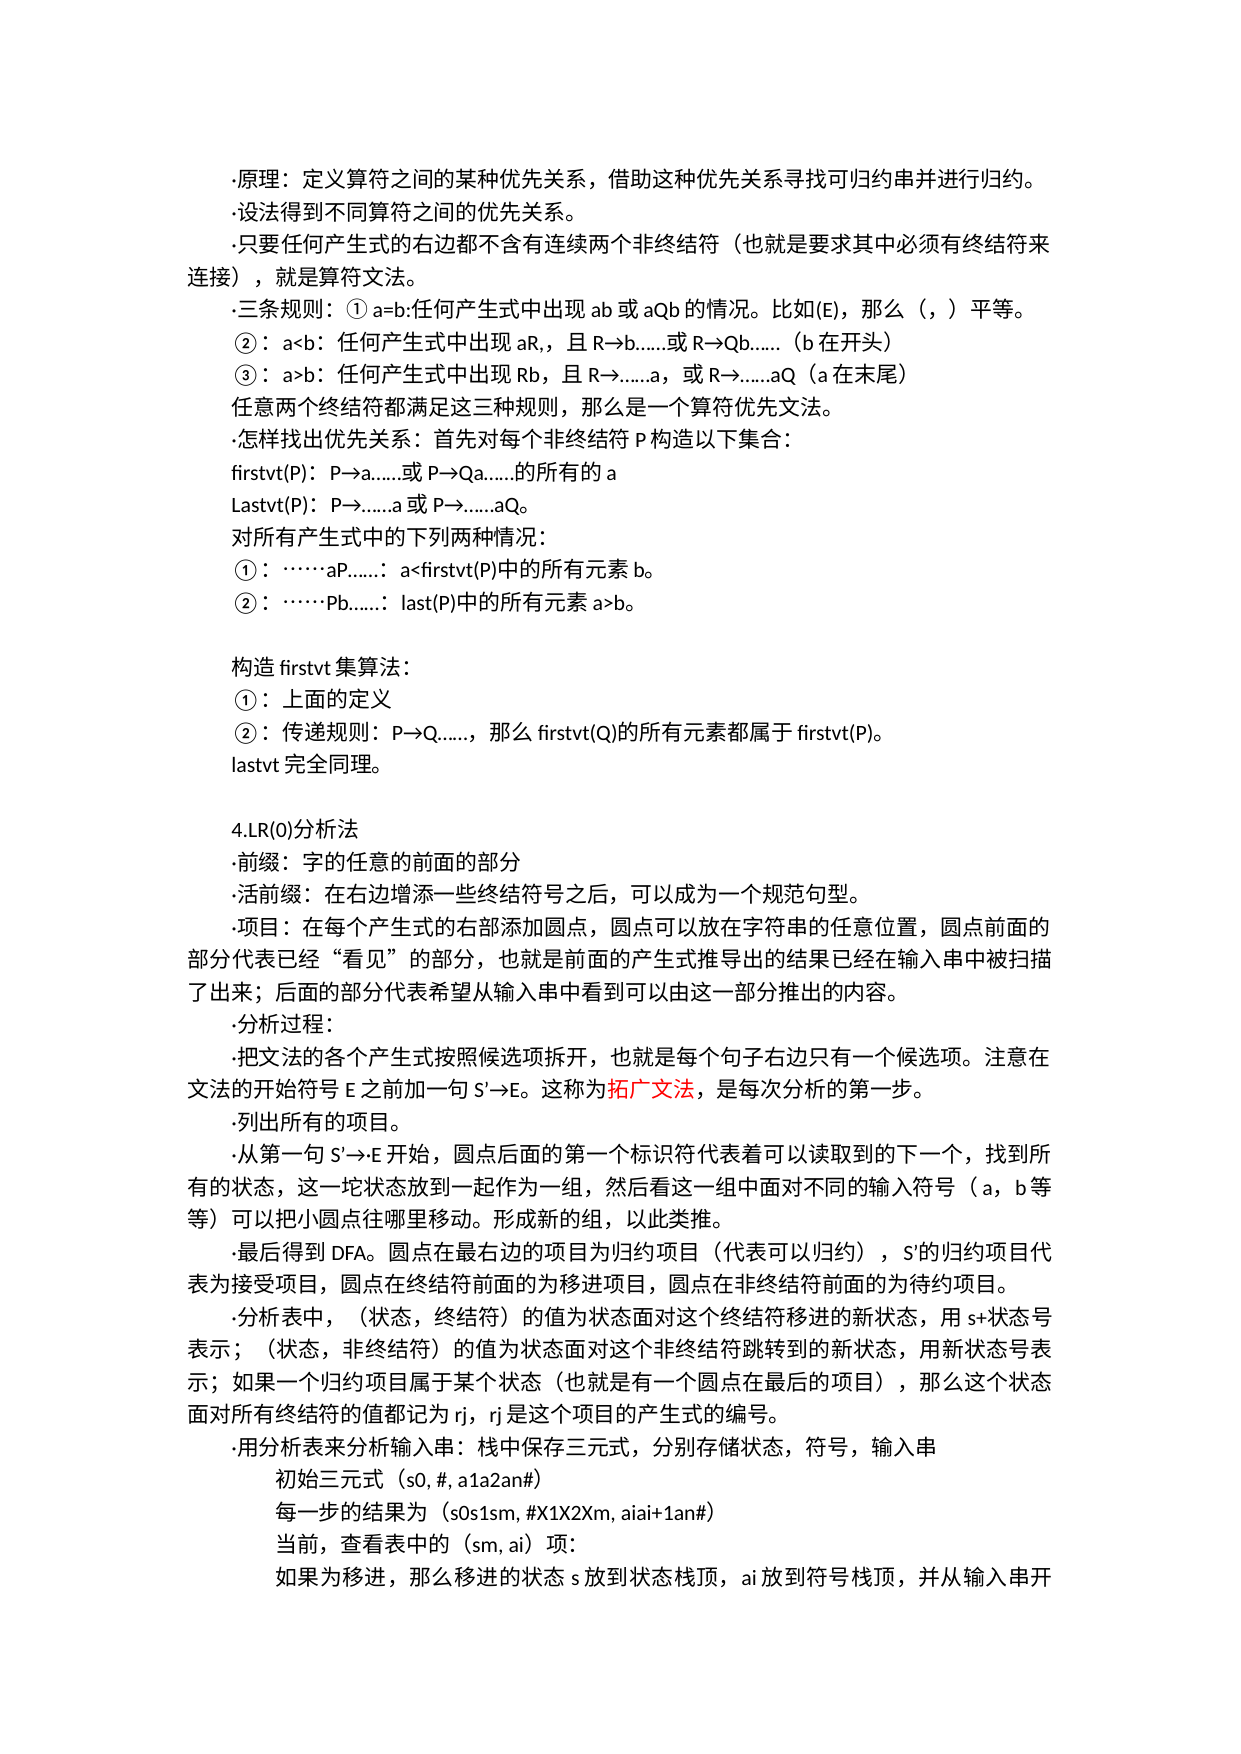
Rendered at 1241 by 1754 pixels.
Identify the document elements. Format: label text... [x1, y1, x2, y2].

text ·从第一句S’→·E开始，圆点后面的第一个标识符代表着可以读取到的下一个，找到所有的状态，这一坨状态放到一起作为一组，然后看这一组中面对不同的输入符号（a，b等等）可以把小圆点往哪里移动。形成新的组，以此类推。 [187, 1137, 1053, 1234]
text 4.LR(0)分析法 [187, 812, 1053, 844]
text 每一步的结果为（s0s1sm, #X1X2Xm, aiai+1an#） [231, 1494, 1053, 1527]
text ·怎样找出优先关系：首先对每个非终结符P构造以下集合： [187, 422, 1053, 454]
text 对所有产生式中的下列两种情况： [187, 519, 1053, 552]
text ·原理：定义算符之间的某种优先关系，借助这种优先关系寻找可归约串并进行归约。 [187, 162, 1053, 194]
text 当前，查看表中的（sm, ai）项： [231, 1527, 1053, 1559]
text ·活前缀：在右边增添一些终结符号之后，可以成为一个规范句型。 [187, 877, 1053, 909]
text ·分析过程： [187, 1007, 1053, 1039]
text ·列出所有的项目。 [187, 1104, 1053, 1137]
text 任意两个终结符都满足这三种规则，那么是一个算符优先文法。 [187, 389, 1053, 422]
text ·前缀：字的任意的前面的部分 [187, 844, 1053, 877]
text ·设法得到不同算符之间的优先关系。 [187, 194, 1053, 227]
text ②：a<b：任何产生式中出现aR,，且R→b……或R→Qb……（b在开头） [187, 324, 1053, 357]
text ·最后得到DFA。圆点在最右边的项目为归约项目（代表可以归约），S’的归约项目代表为接受项目，圆点在终结符前面的为移进项目，圆点在非终结符前面的为待约项目。 [187, 1234, 1053, 1299]
text ②：……Pb……：last(P)中的所有元素a>b。 [187, 584, 1053, 617]
text 构造firstvt集算法： [187, 649, 1053, 682]
text ·三条规则：①a=b:任何产生式中出现ab或aQb的情况。比如(E)，那么（，）平等。 [187, 292, 1053, 324]
text ①：……aP……：a<firstvt(P)中的所有元素b。 [187, 552, 1053, 584]
text ·分析表中，（状态，终结符）的值为状态面对这个终结符移进的新状态，用s+状态号表示；（状态，非终结符）的值为状态面对这个非终结符跳转到的新状态，用新状态号表示；如果一个归约项目属于某个状态（也就是有一个圆点在最后的项目），那么这个状态面对所有终结符的值都记为rj，rj是这个项目的产生式的编号。 [187, 1299, 1053, 1429]
text firstvt(P)：P→a……或P→Qa……的所有的a [187, 454, 1053, 487]
text ①：上面的定义 [187, 682, 1053, 714]
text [231, 1559, 1053, 1592]
text Lastvt(P)：P→……a或P→……aQ。 [187, 487, 1053, 519]
text ·项目：在每个产生式的右部添加圆点，圆点可以放在字符串的任意位置，圆点前面的部分代表已经“看见”的部分，也就是前面的产生式推导出的结果已经在输入串中被扫描了出来；后面的部分代表希望从输入串中看到可以由这一部分推出的内容。 [187, 909, 1053, 1007]
text ·把文法的各个产生式按照候选项拆开，也就是每个句子右边只有一个候选项。注意在文法的开始符号E之前加一句S’→E。这称为拓广文法，是每次分析的第一步。 [187, 1039, 1053, 1104]
text ·只要任何产生式的右边都不含有连续两个非终结符（也就是要求其中必须有终结符来连接），就是算符文法。 [187, 227, 1053, 292]
text 初始三元式（s0, #, a1a2an#） [231, 1462, 1053, 1494]
text ·用分析表来分析输入串：栈中保存三元式，分别存储状态，符号，输入串 [187, 1429, 1053, 1462]
text ②：传递规则：P→Q……，那么firstvt(Q)的所有元素都属于firstvt(P)。 [187, 714, 1053, 747]
text ③：a>b：任何产生式中出现Rb，且R→……a，或R→……aQ（a在末尾） [187, 357, 1053, 389]
text lastvt完全同理。 [187, 747, 1053, 779]
